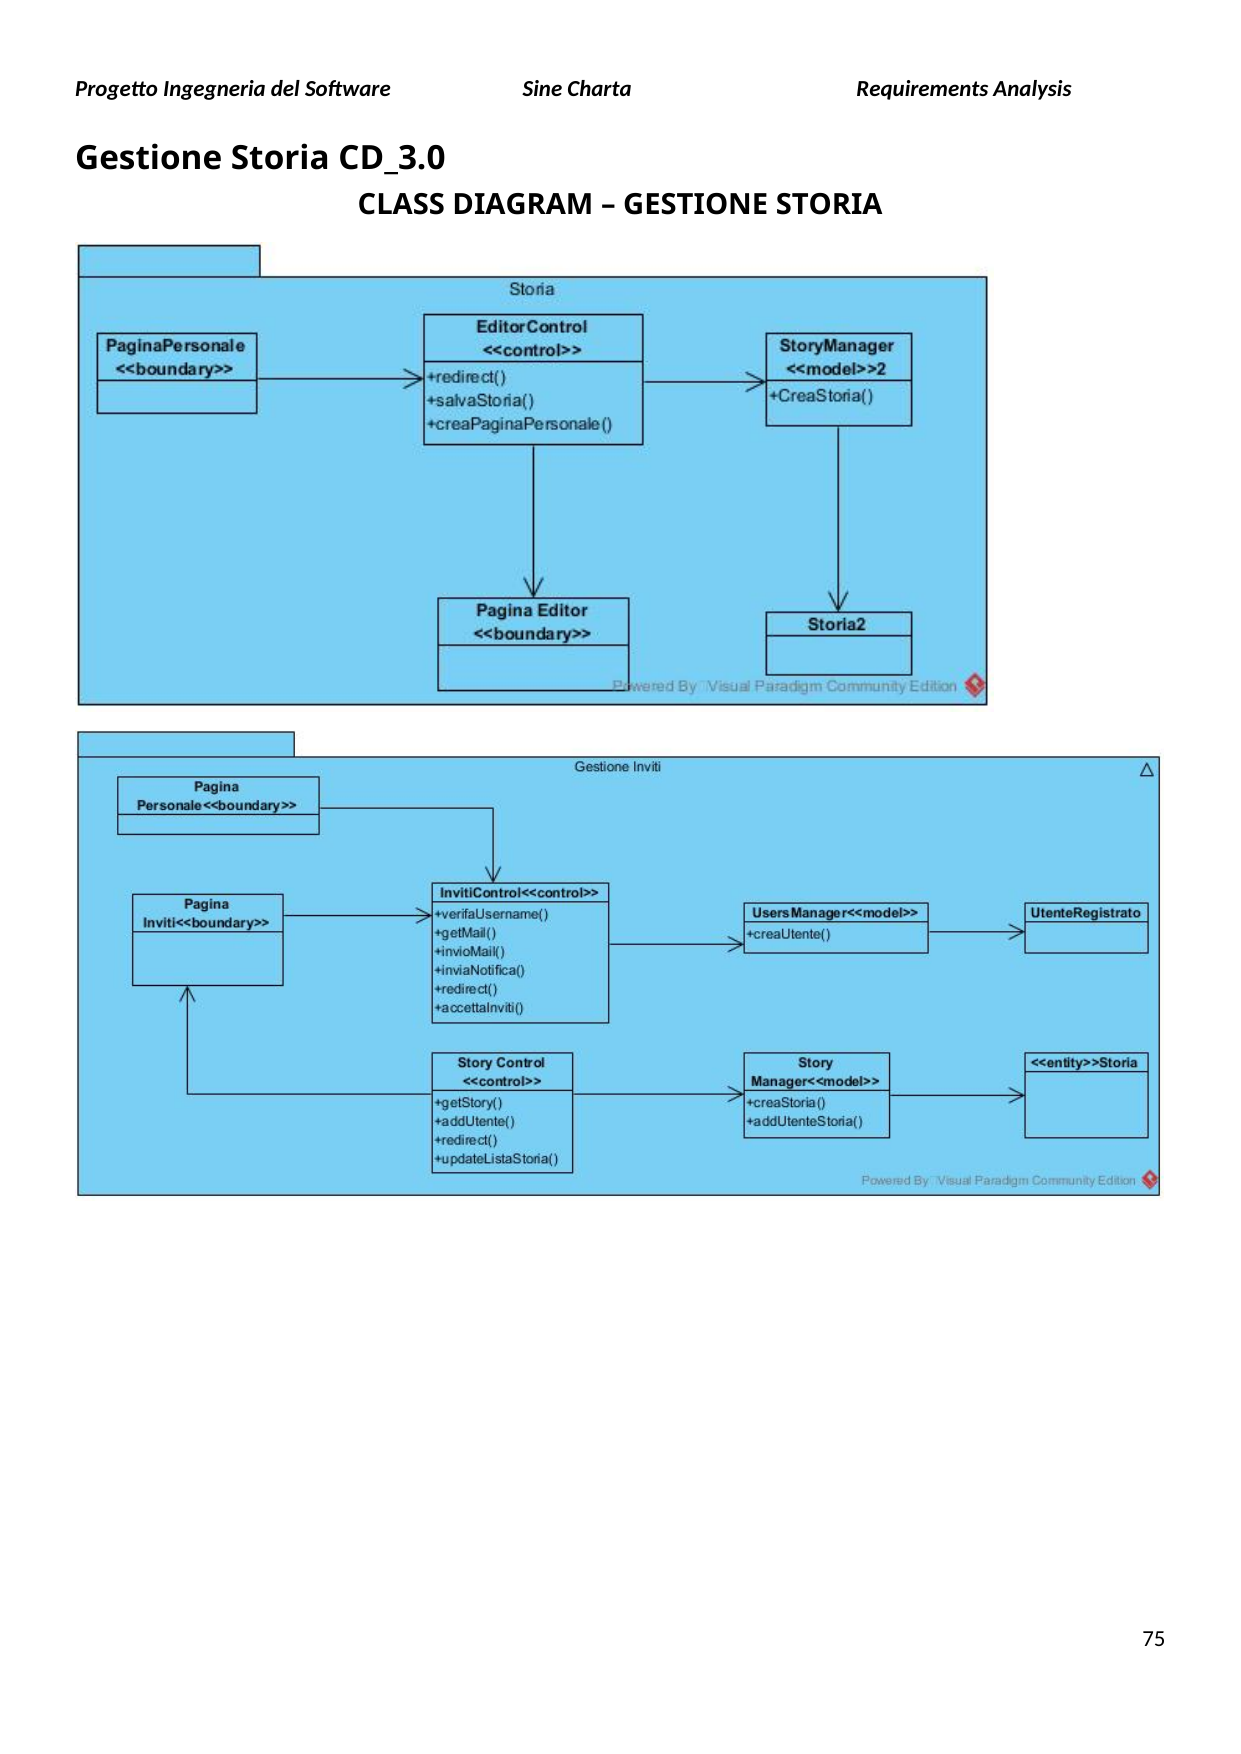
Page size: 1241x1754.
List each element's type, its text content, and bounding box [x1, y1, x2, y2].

picture [75, 242, 994, 712]
picture [75, 730, 1164, 1201]
subtitle Gestione Storia CD_3.0 [75, 134, 1165, 179]
text CLASS DIAGRAM – GESTIONE STORIA [75, 183, 1165, 223]
